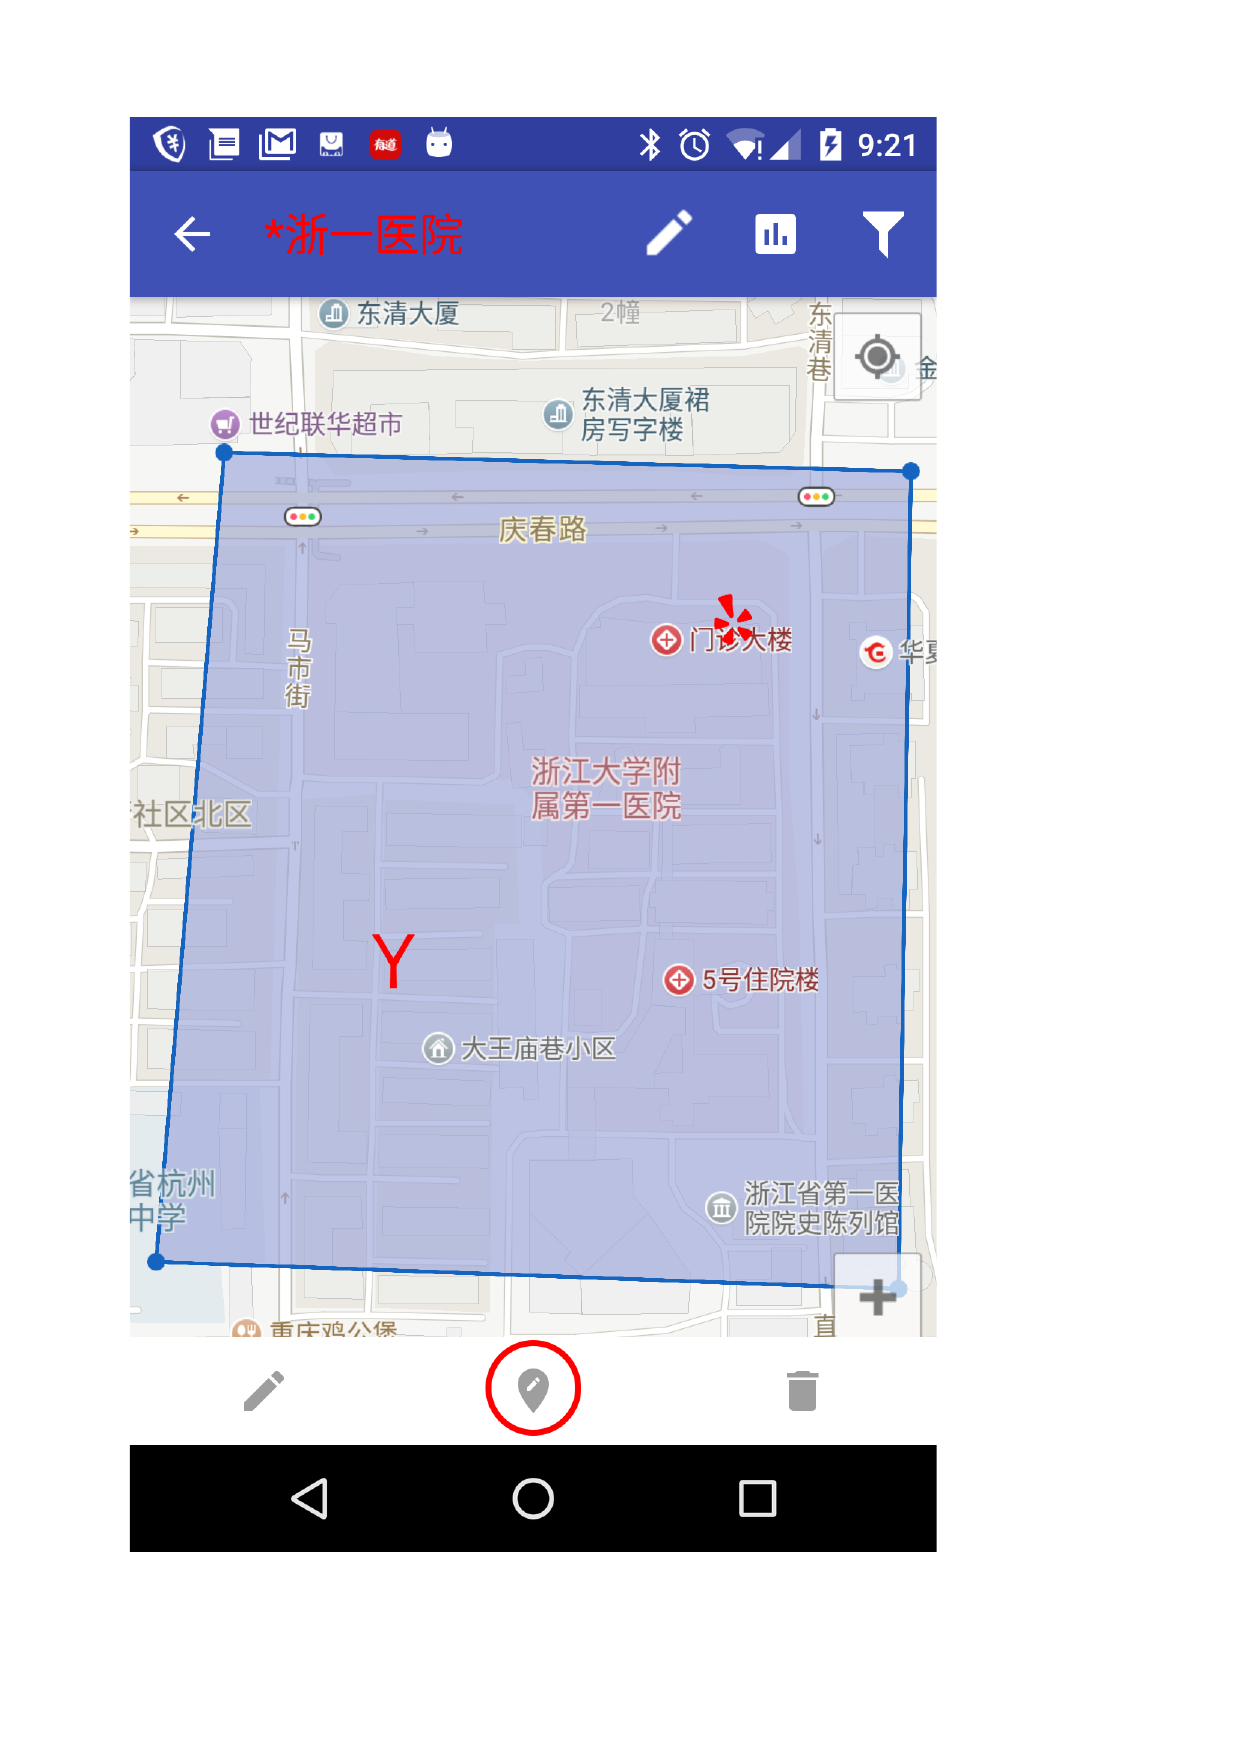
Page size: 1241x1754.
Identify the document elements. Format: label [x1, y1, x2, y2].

picture [129, 117, 937, 1552]
